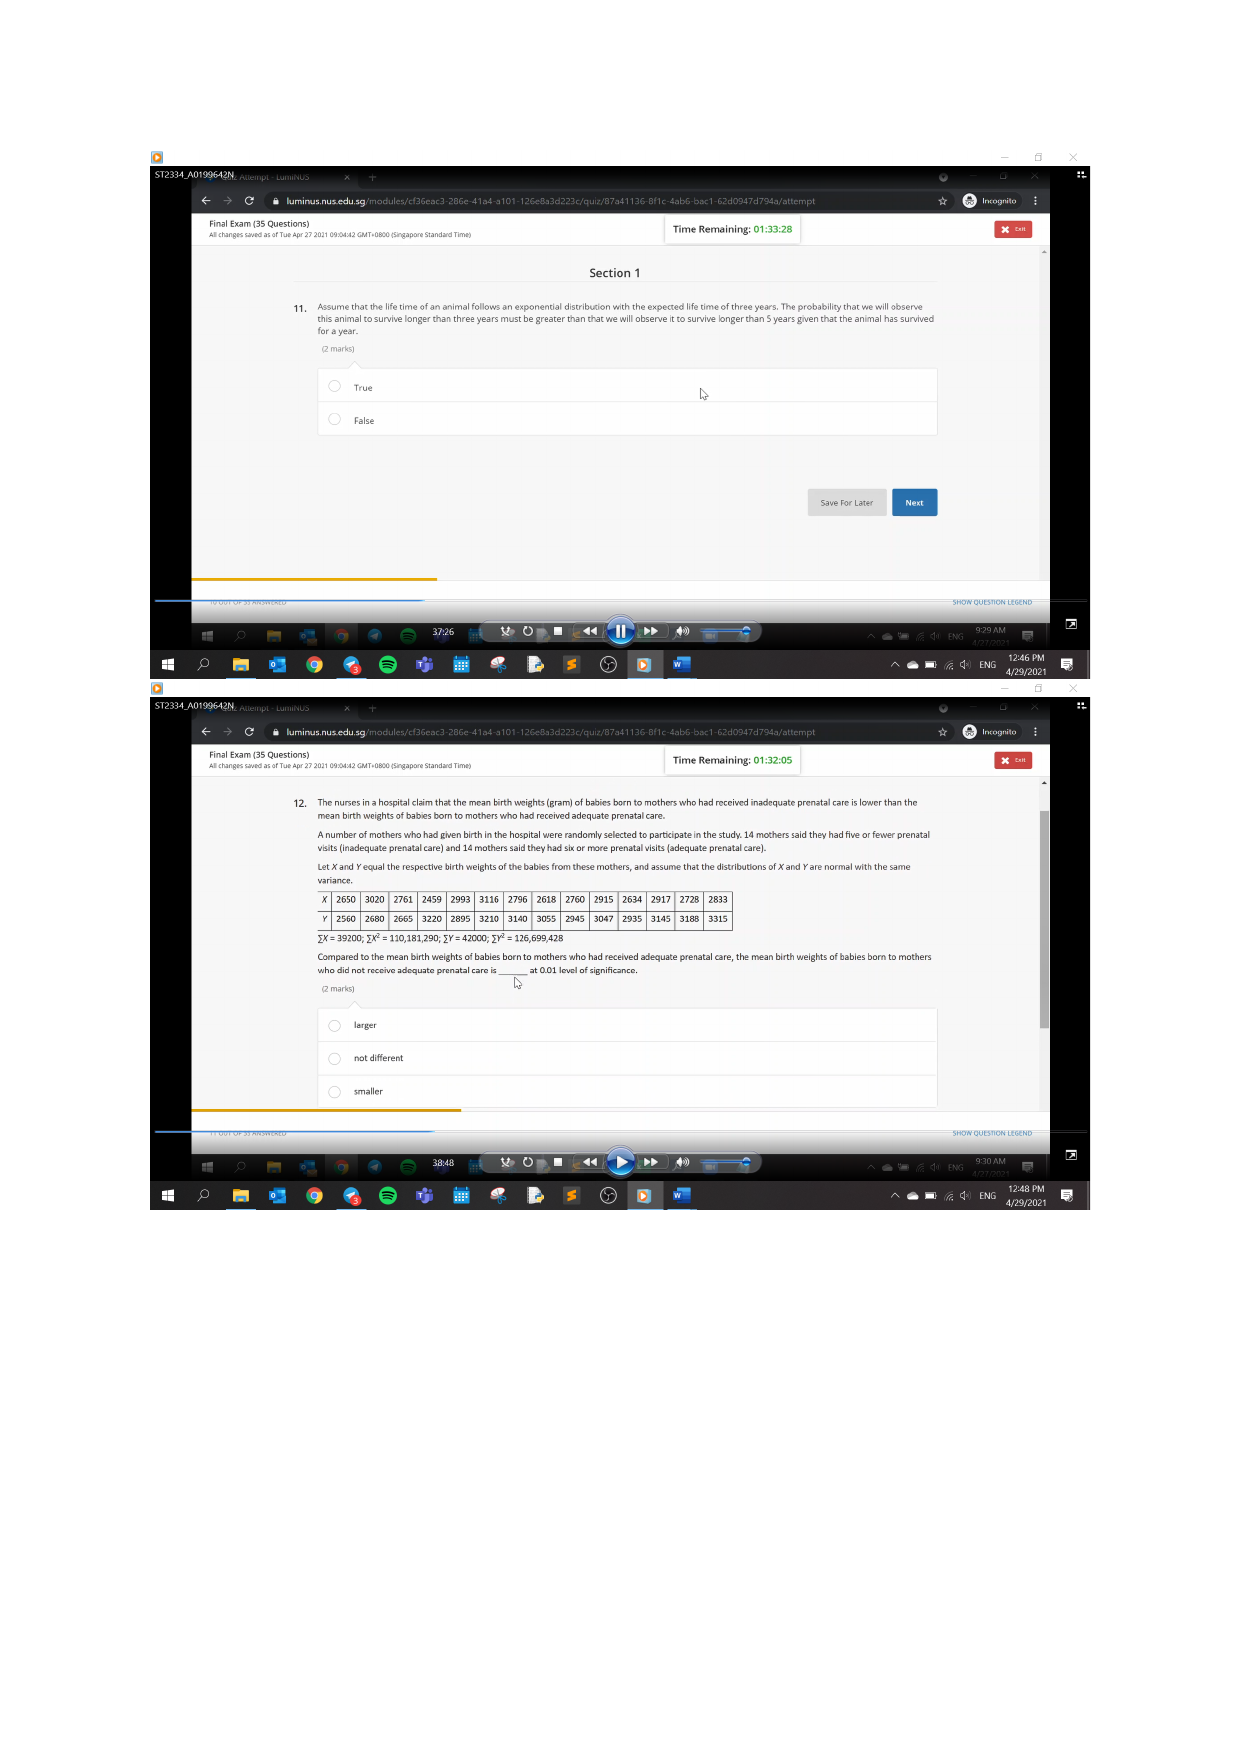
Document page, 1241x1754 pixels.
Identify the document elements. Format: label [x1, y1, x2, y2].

picture [150, 150, 1091, 679]
picture [150, 681, 1091, 1210]
